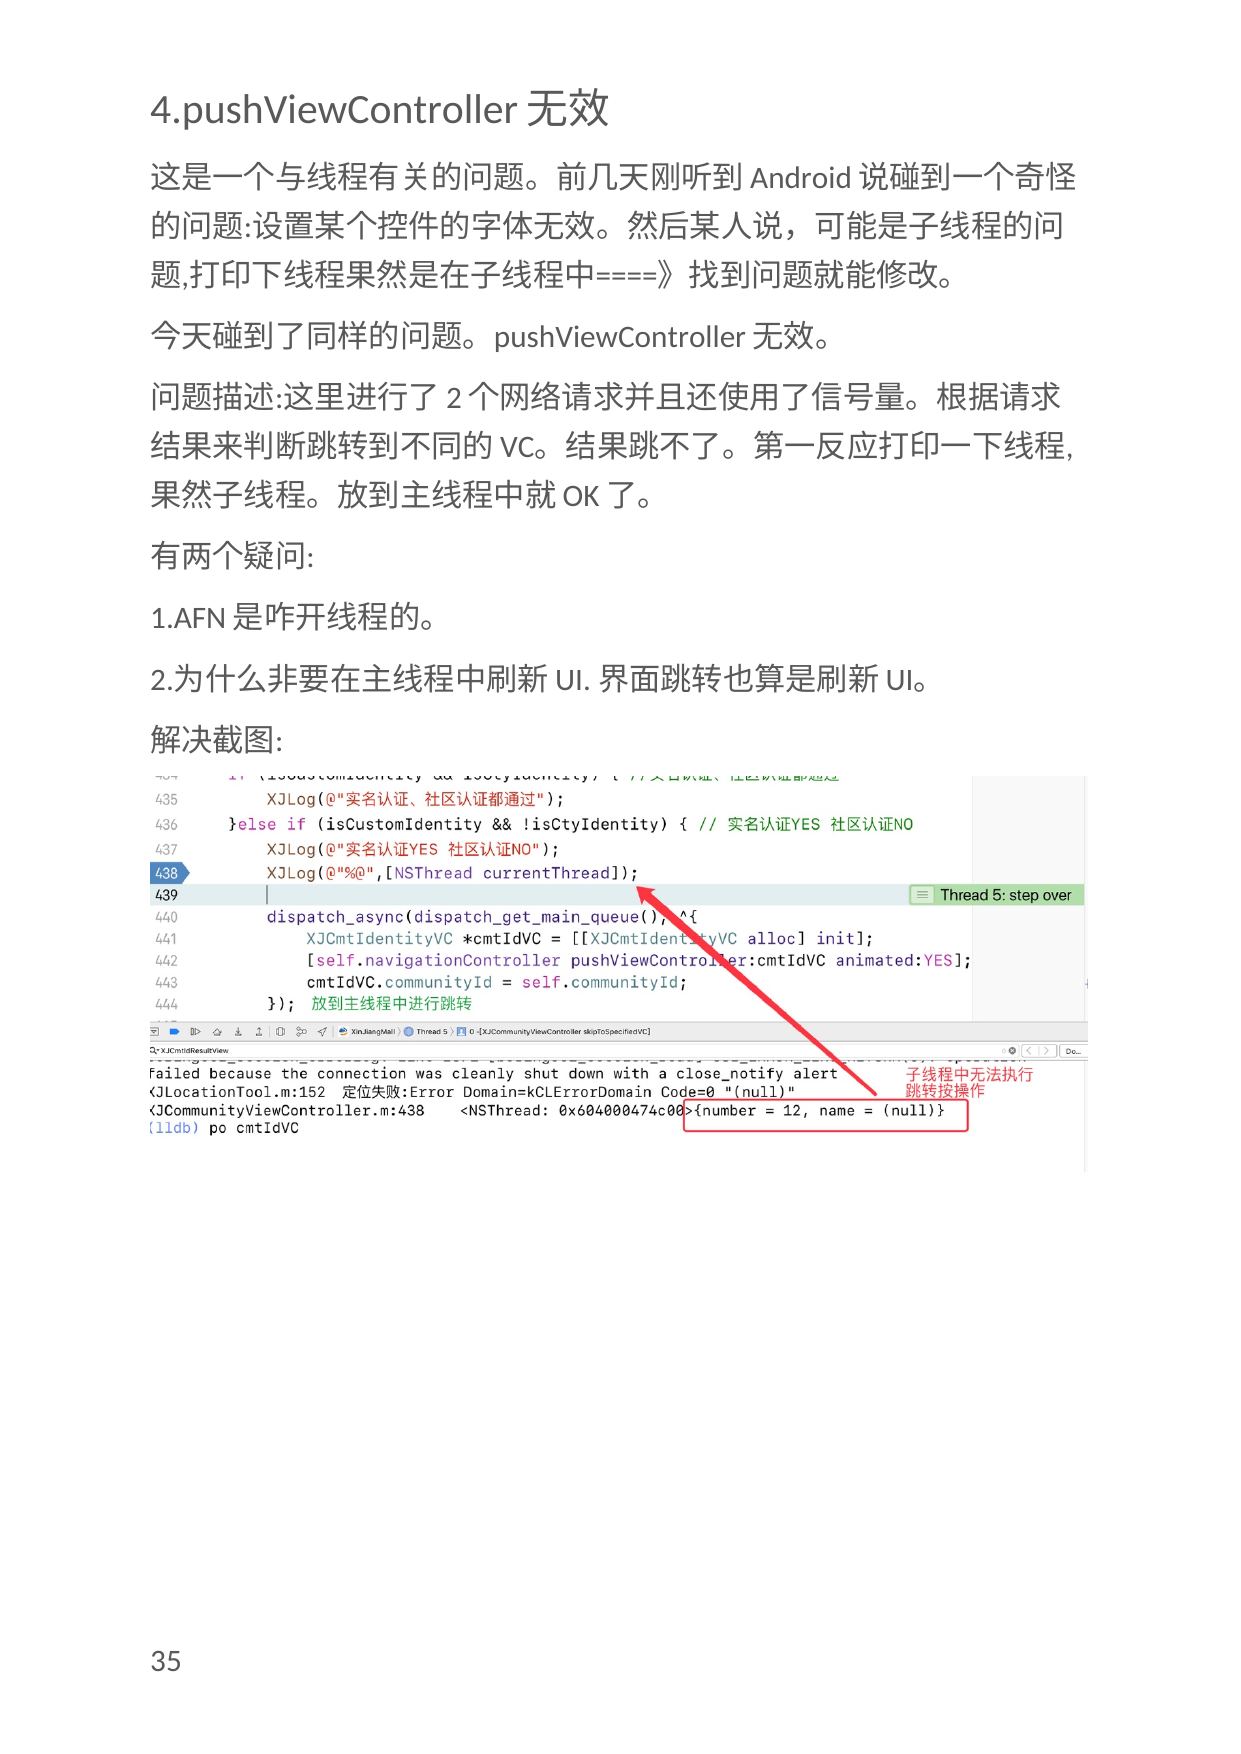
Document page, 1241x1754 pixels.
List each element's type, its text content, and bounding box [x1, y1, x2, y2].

text 这是一个与线程有关的问题。前几天刚听到Android说碰到一个奇怪的问题:设置某个控件的字体无效。然后某人说，可能是子线程的问题,打印下线程果然是在子线程中====》找到问题就能修改。 [150, 153, 1090, 295]
text 有两个疑问: [150, 531, 1090, 577]
text 解决截图: [150, 715, 1090, 760]
text 问题描述:这里进行了2个网络请求并且还使用了信号量。根据请求结果来判断跳转到不同的VC。结果跳不了。第一反应打印一下线程, 果然子线程。放到主线程中就OK了。 [150, 373, 1090, 515]
picture [150, 776, 1088, 1172]
text 2.为什么非要在主线程中刷新UI. 界面跳转也算是刷新UI。 [150, 654, 1090, 699]
subtitle 4.pushViewController无效 [150, 75, 1090, 135]
text 今天碰到了同样的问题。pushViewController无效。 [150, 311, 1090, 357]
text 1.AFN是咋开线程的。 [150, 593, 1090, 638]
